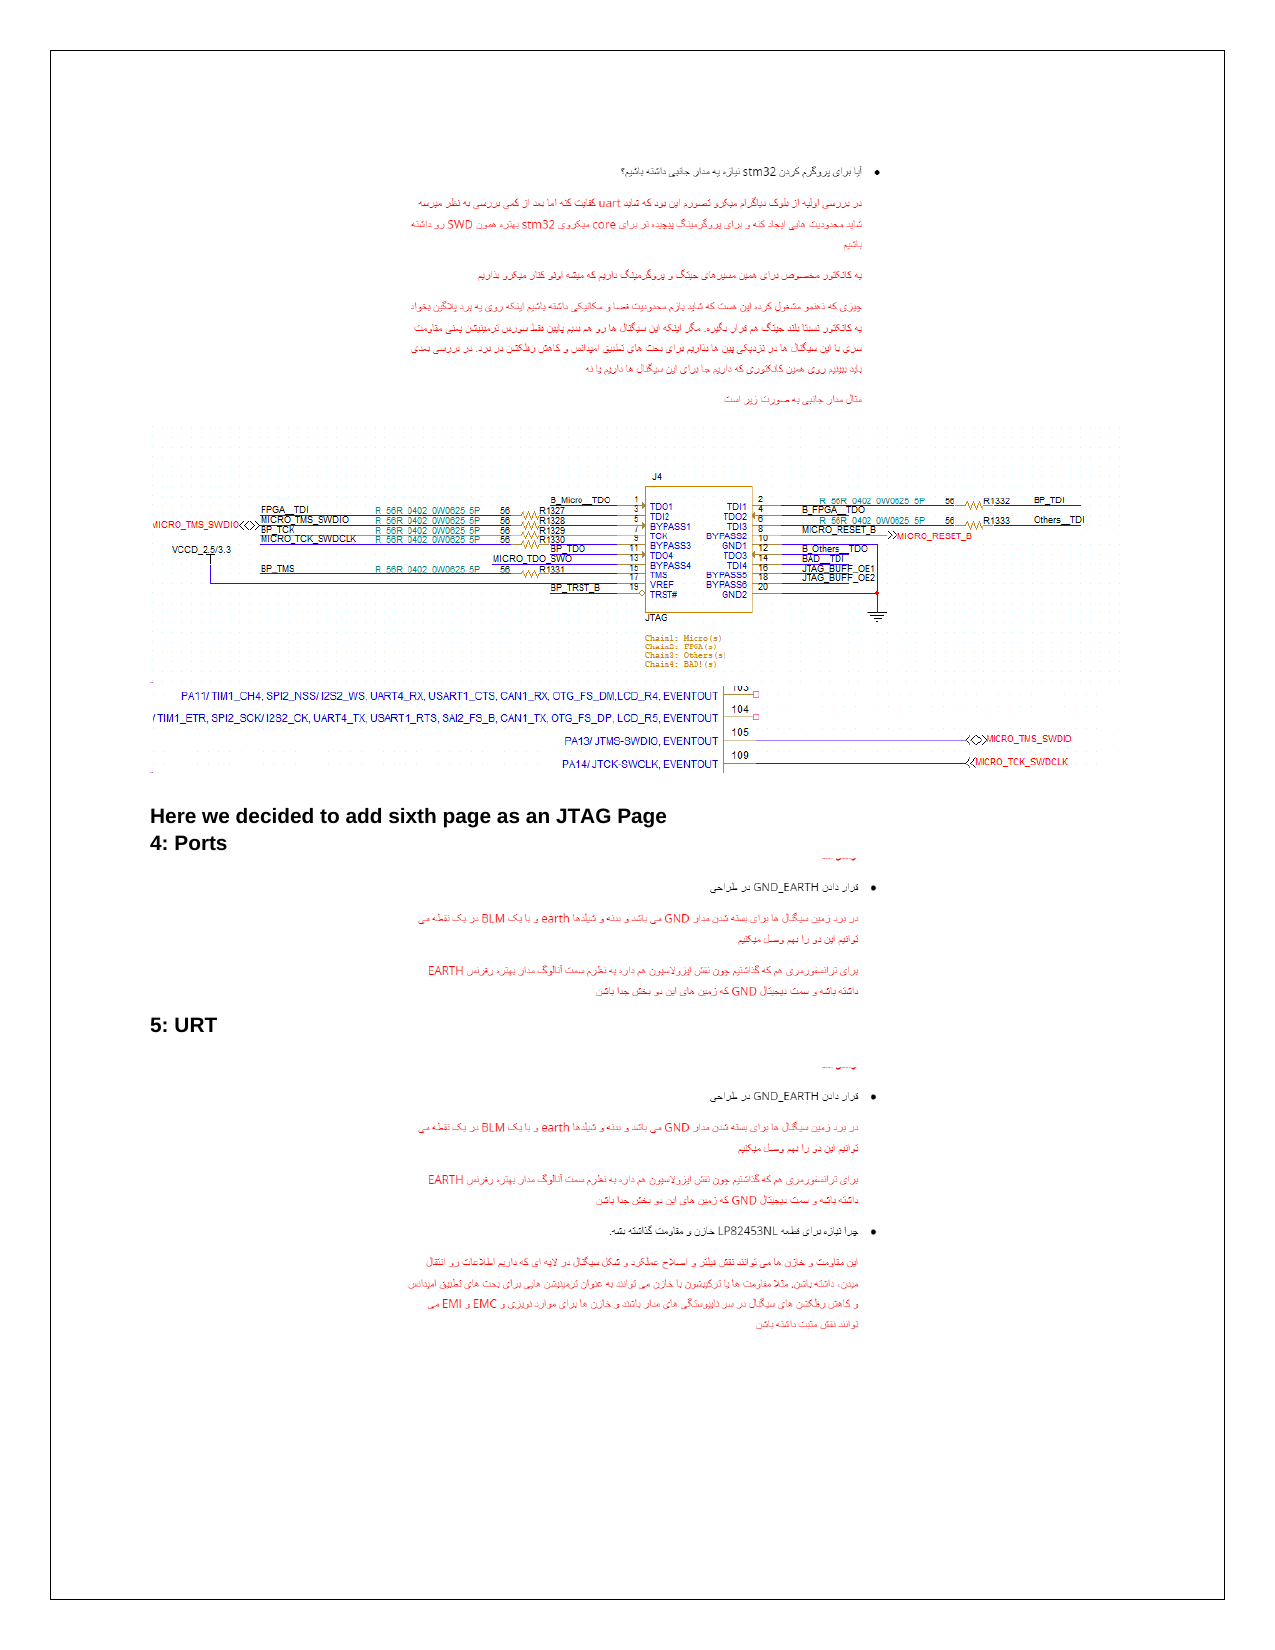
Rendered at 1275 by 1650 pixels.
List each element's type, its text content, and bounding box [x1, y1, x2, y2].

picture [381, 1067, 894, 1342]
text Here we decided to add sixth page as an JTAG Page [150, 803, 1125, 827]
picture [385, 150, 890, 422]
text 5: URT [150, 1012, 1125, 1036]
picture [150, 686, 1125, 773]
picture [150, 425, 1125, 683]
text 4: Ports [150, 831, 1125, 855]
picture [381, 858, 894, 1009]
